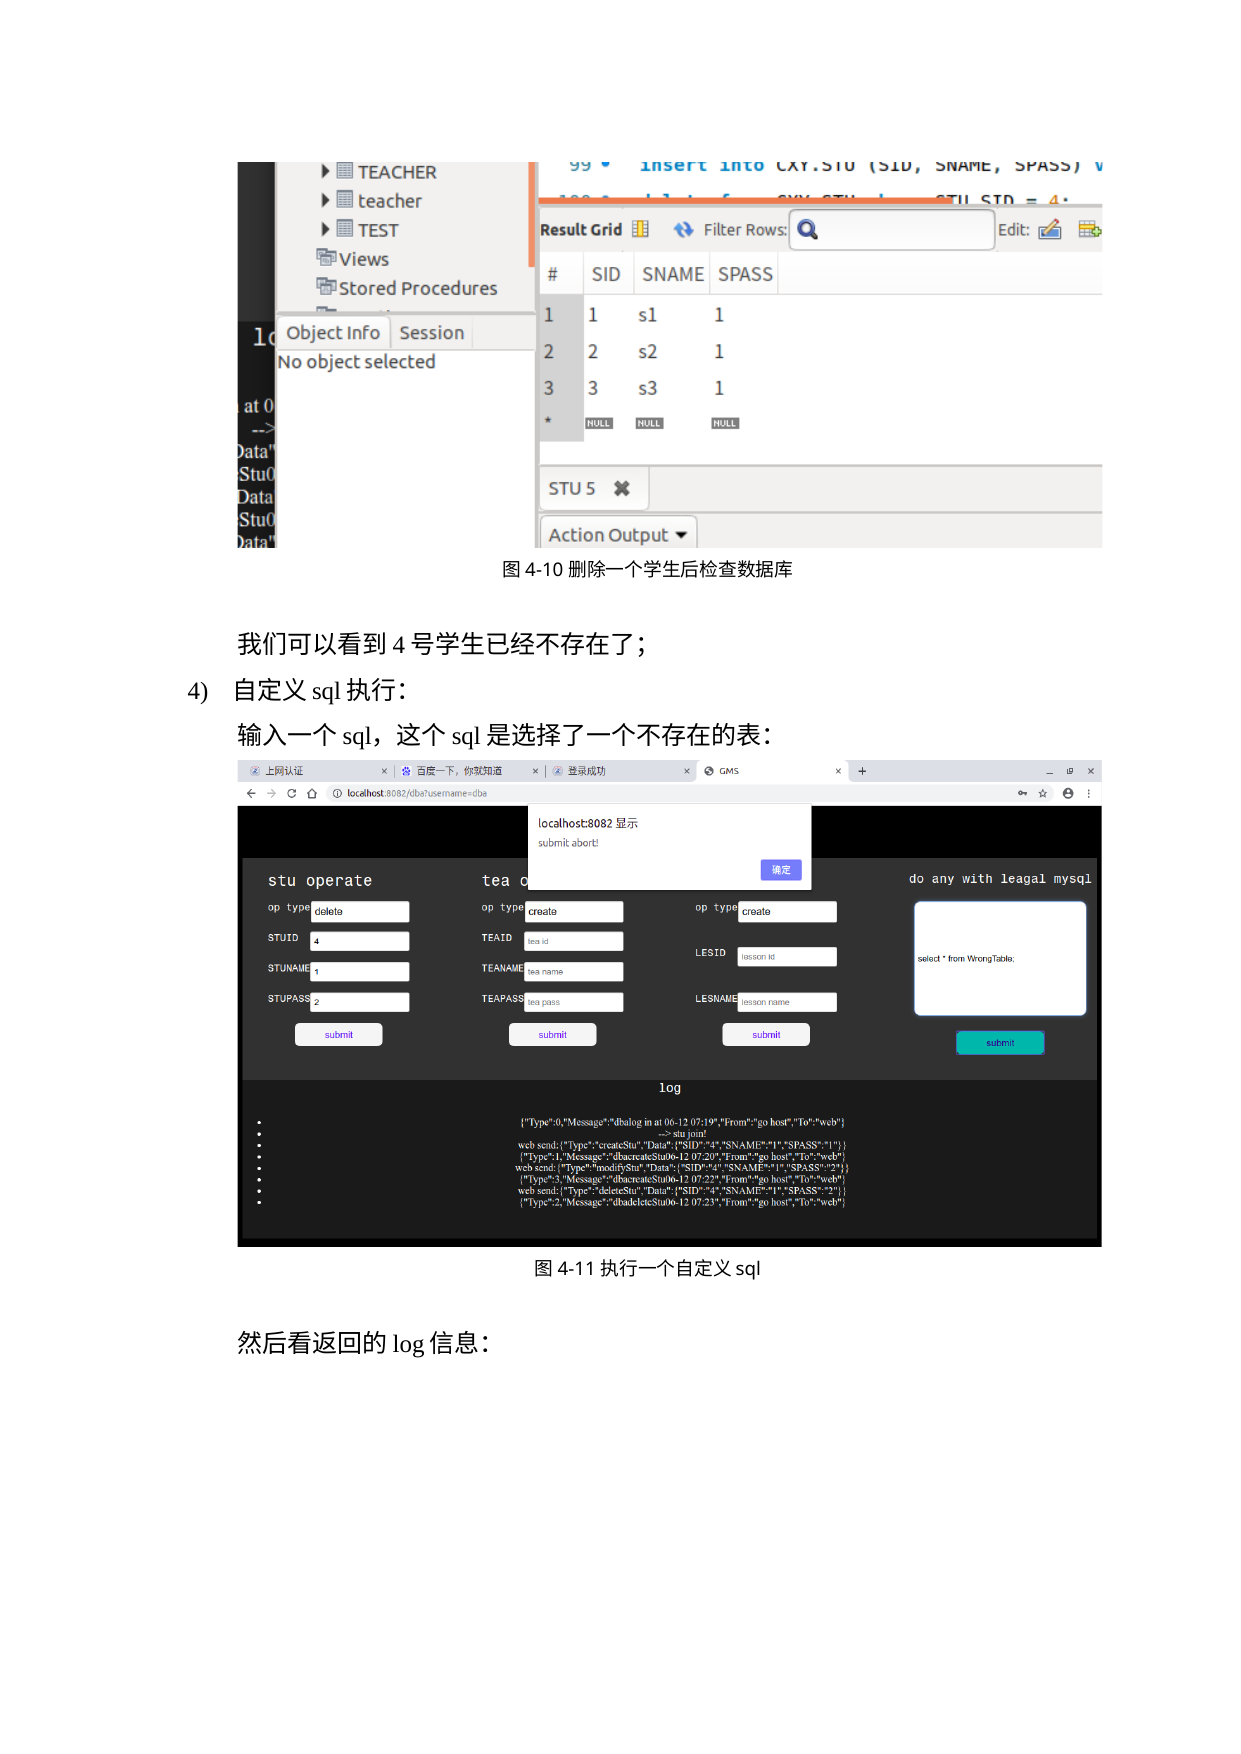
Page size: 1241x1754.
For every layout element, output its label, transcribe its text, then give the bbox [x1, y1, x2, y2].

picture [237, 760, 1102, 1247]
list 我们可以看到4号学生已经不存在了； [187, 625, 1053, 661]
text 图 4-10 删除一个学生后检查数据库 [187, 555, 1053, 582]
list 然后看返回的log信息： [187, 1324, 1053, 1360]
picture [237, 162, 1103, 548]
list 输入一个sql，这个sql是选择了一个不存在的表： [187, 715, 1053, 752]
text 图 4-11 执行一个自定义sql [187, 1254, 1053, 1281]
list 自定义sql执行： [187, 670, 1053, 706]
